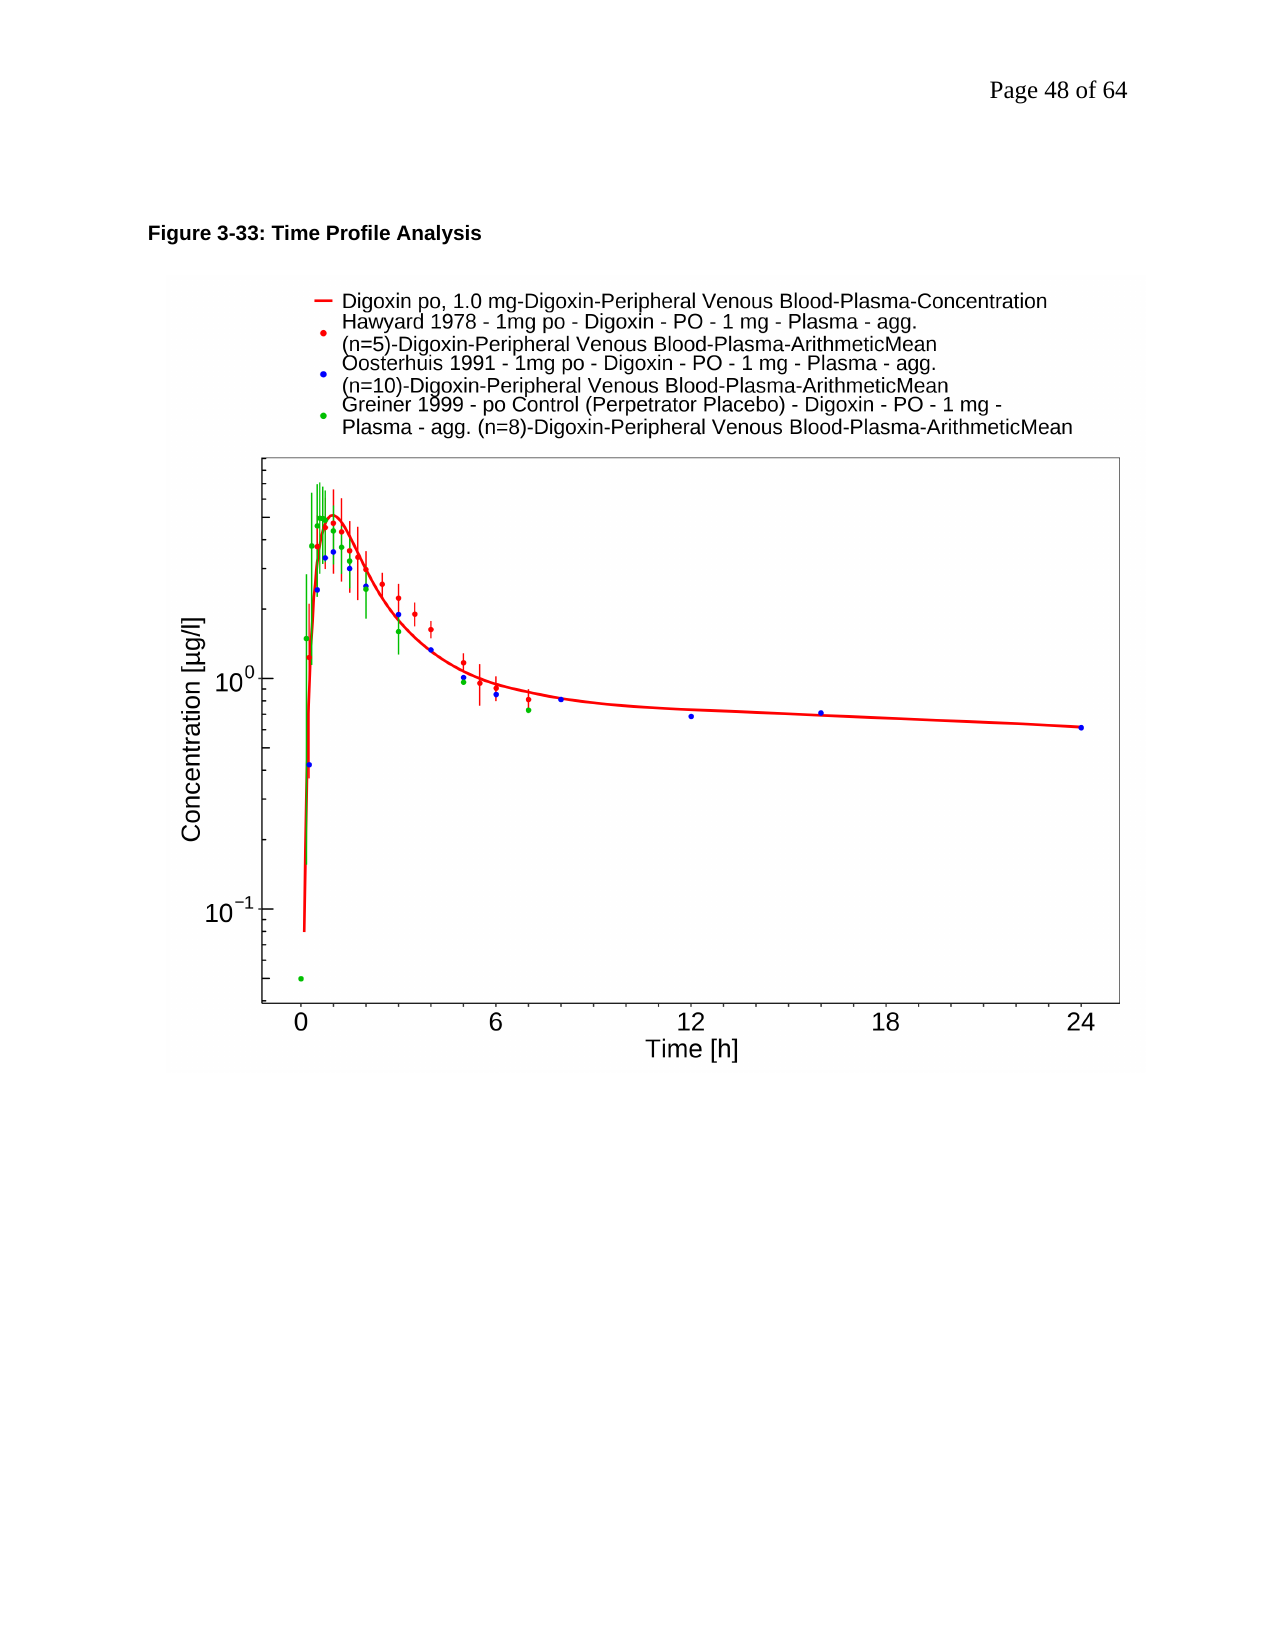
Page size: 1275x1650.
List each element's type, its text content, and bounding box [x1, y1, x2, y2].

text Figure 3-33: Time Profile Analysis [148, 221, 1127, 245]
picture [166, 275, 1146, 1073]
